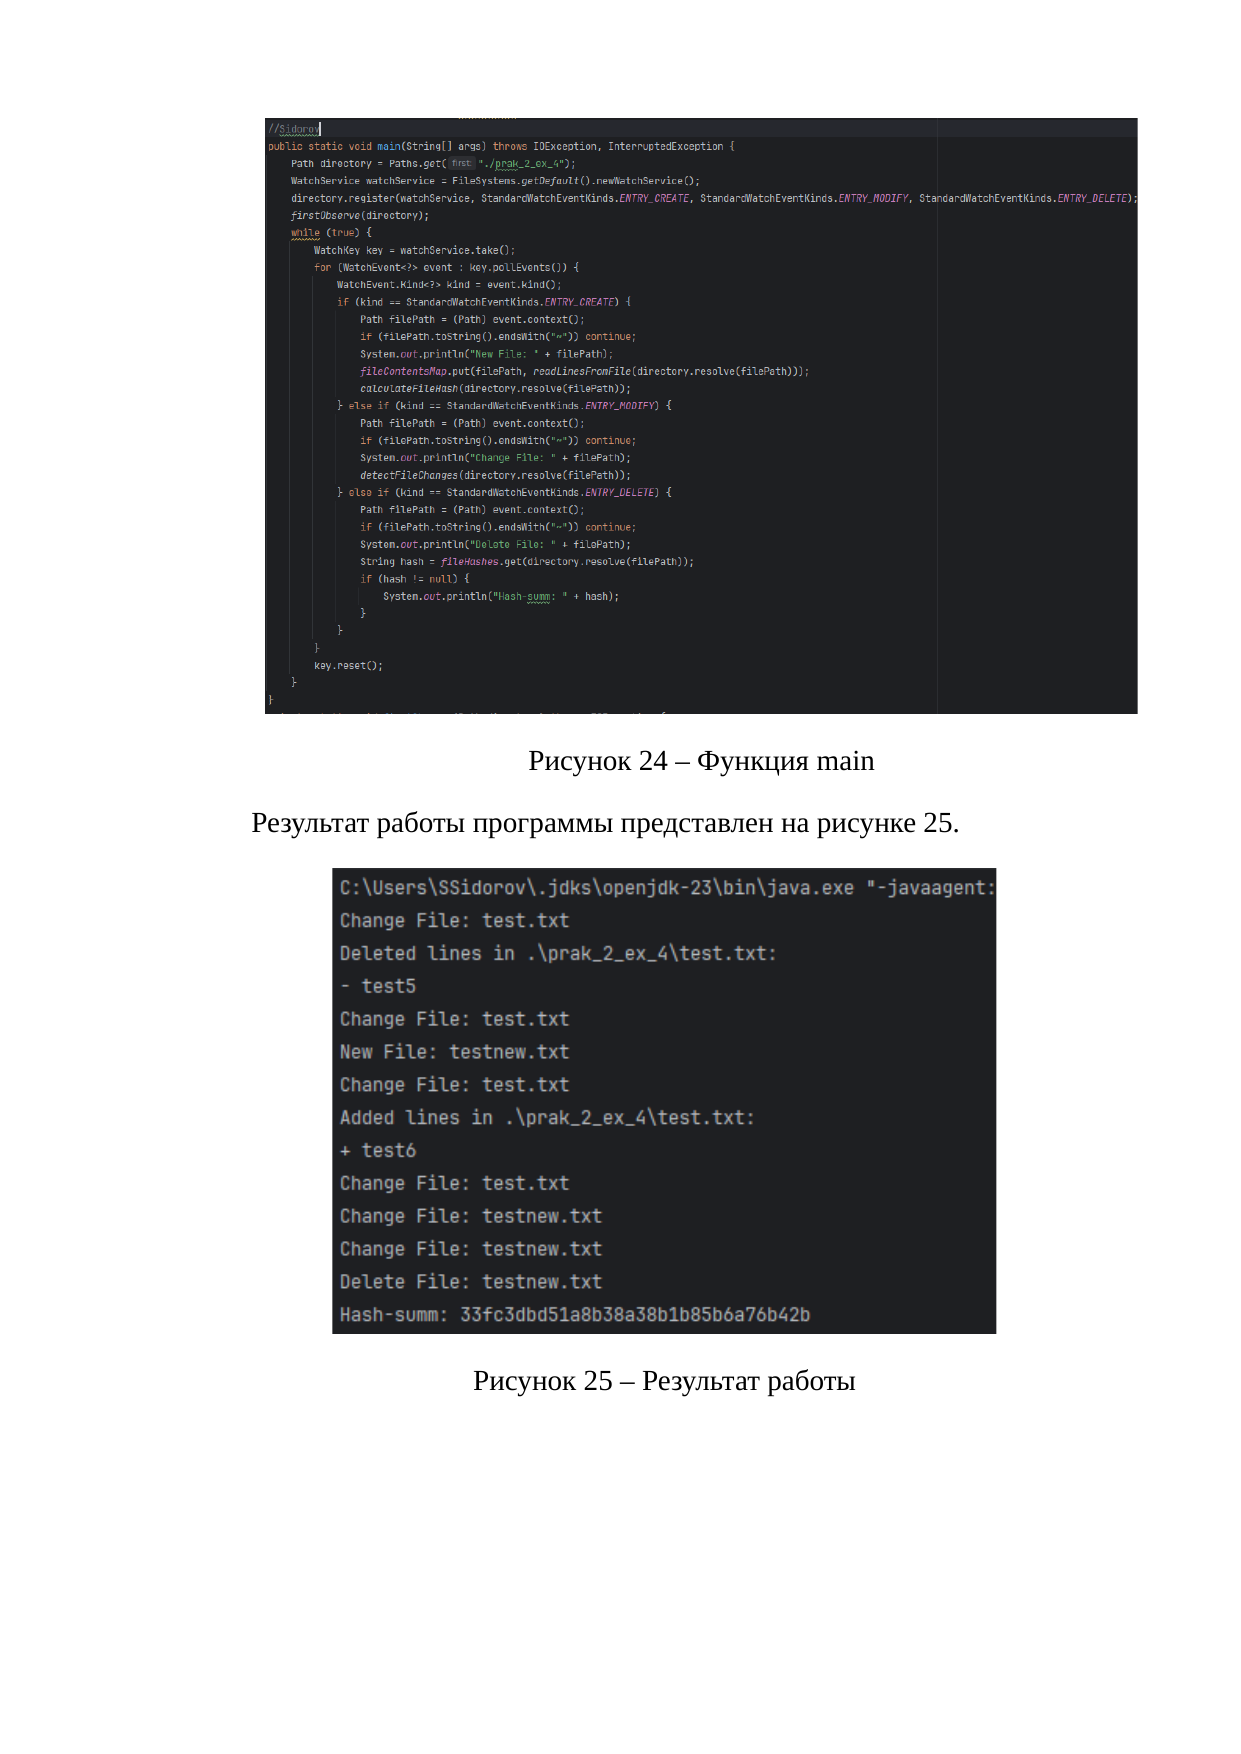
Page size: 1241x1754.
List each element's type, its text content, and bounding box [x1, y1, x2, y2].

picture [265, 118, 1138, 714]
text Рисунок 25 – Результат работы [177, 1363, 1152, 1397]
text Рисунок 24 – Функция main [177, 743, 1152, 776]
text Результат работы программы представлен на рисунке 25. [177, 805, 1152, 839]
picture [332, 868, 997, 1334]
